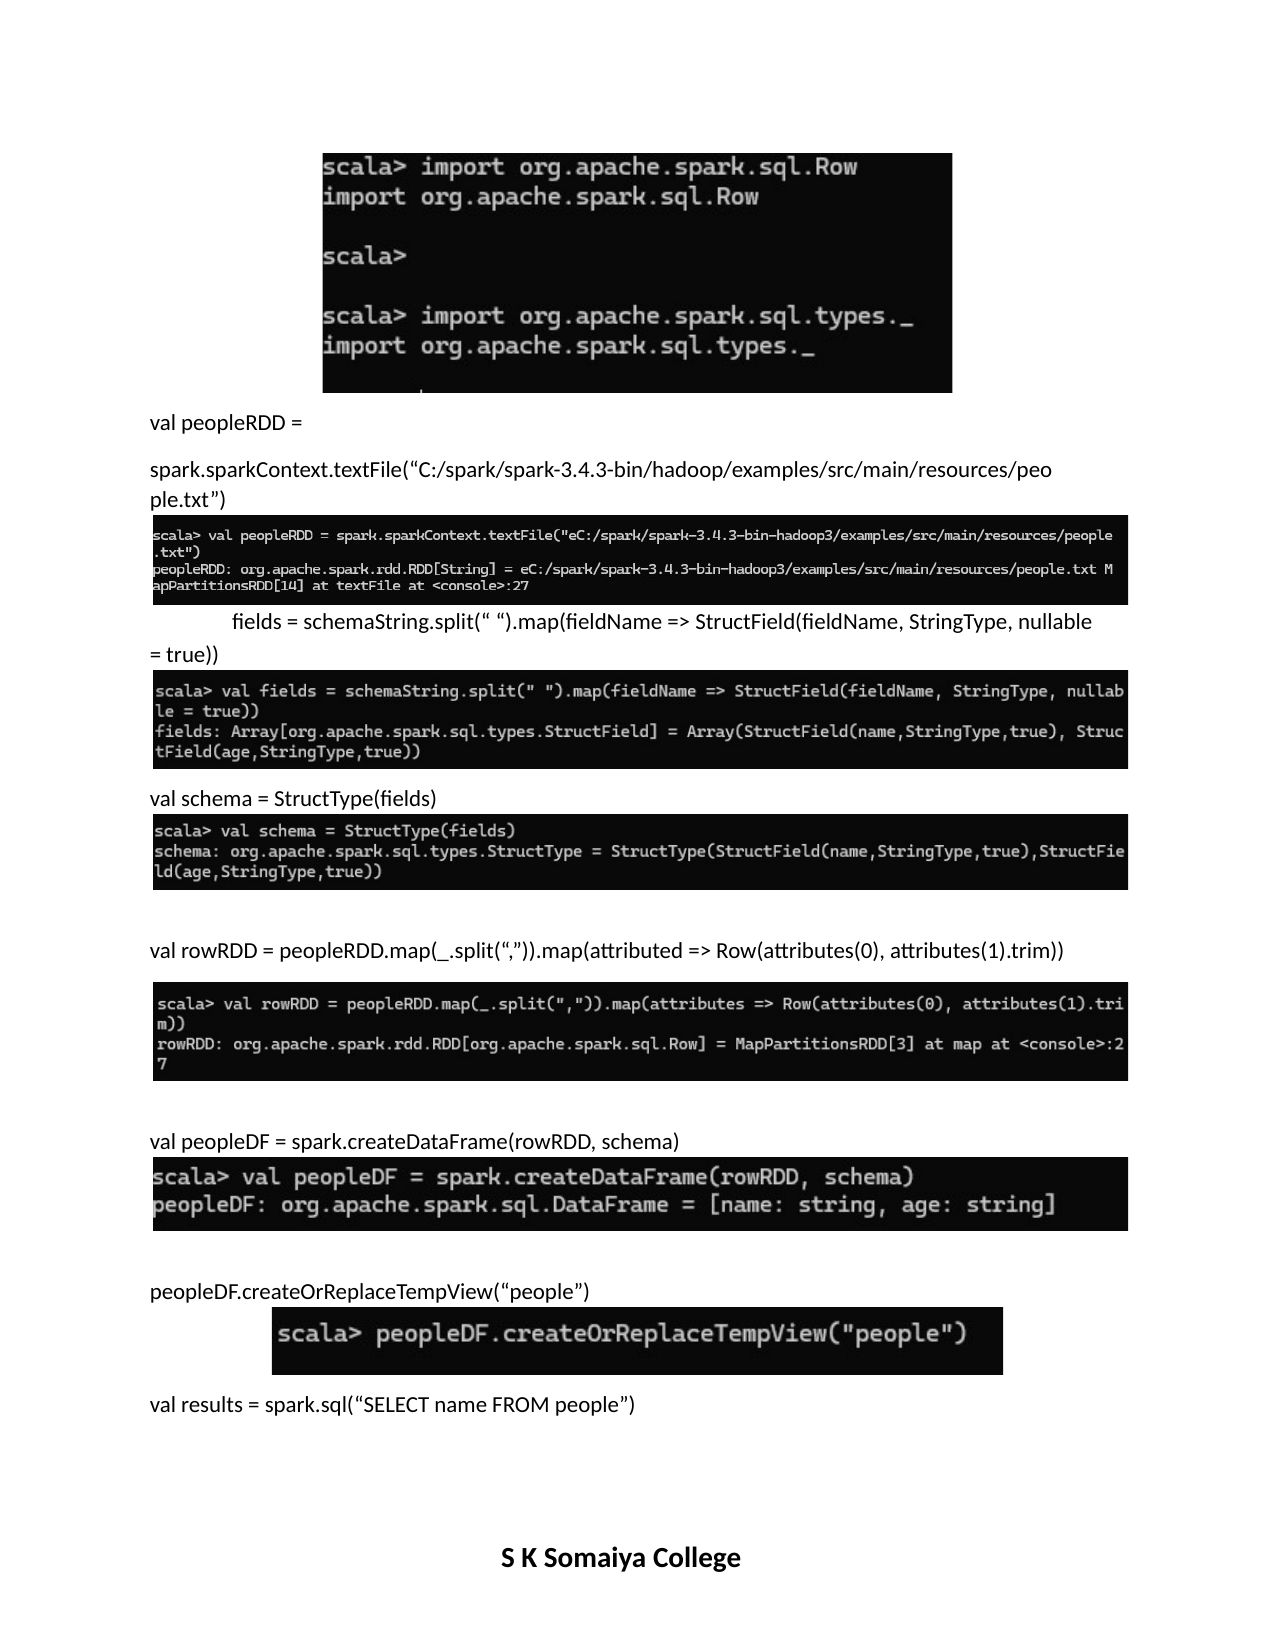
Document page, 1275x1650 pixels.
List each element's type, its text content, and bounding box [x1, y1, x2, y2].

text fields = schemaString.split(“ “).map(fieldName => StructField(fieldName, StringType, nullable [150, 607, 1093, 635]
picture [153, 982, 1129, 1081]
text val peopleRDD = [149, 408, 1092, 436]
picture [153, 670, 1129, 769]
text val schema = StructType(fields) [149, 784, 1092, 812]
picture [153, 814, 1129, 890]
picture [153, 515, 1129, 605]
text val peopleDF = spark.createDataFrame(rowRDD, schema) [149, 1127, 1092, 1155]
picture [153, 1157, 1129, 1231]
text peopleDF.createOrReplaceTempView(“people”) [149, 1277, 1092, 1305]
text spark.sparkContext.textFile(“C:/spark/spark-3.4.3-bin/hadoop/examples/src/main/resources/peo ple.txt”) [149, 455, 1092, 513]
picture [271, 1307, 1004, 1375]
text = true)) [149, 640, 1092, 668]
text val rowRDD = peopleRDD.map(_.split(“,”)).map(attributed => Row(attributes(0), attributes(1).trim)) [149, 936, 1092, 964]
picture [322, 153, 953, 393]
text val results = spark.sql(“SELECT name FROM people”) [149, 1390, 1092, 1418]
